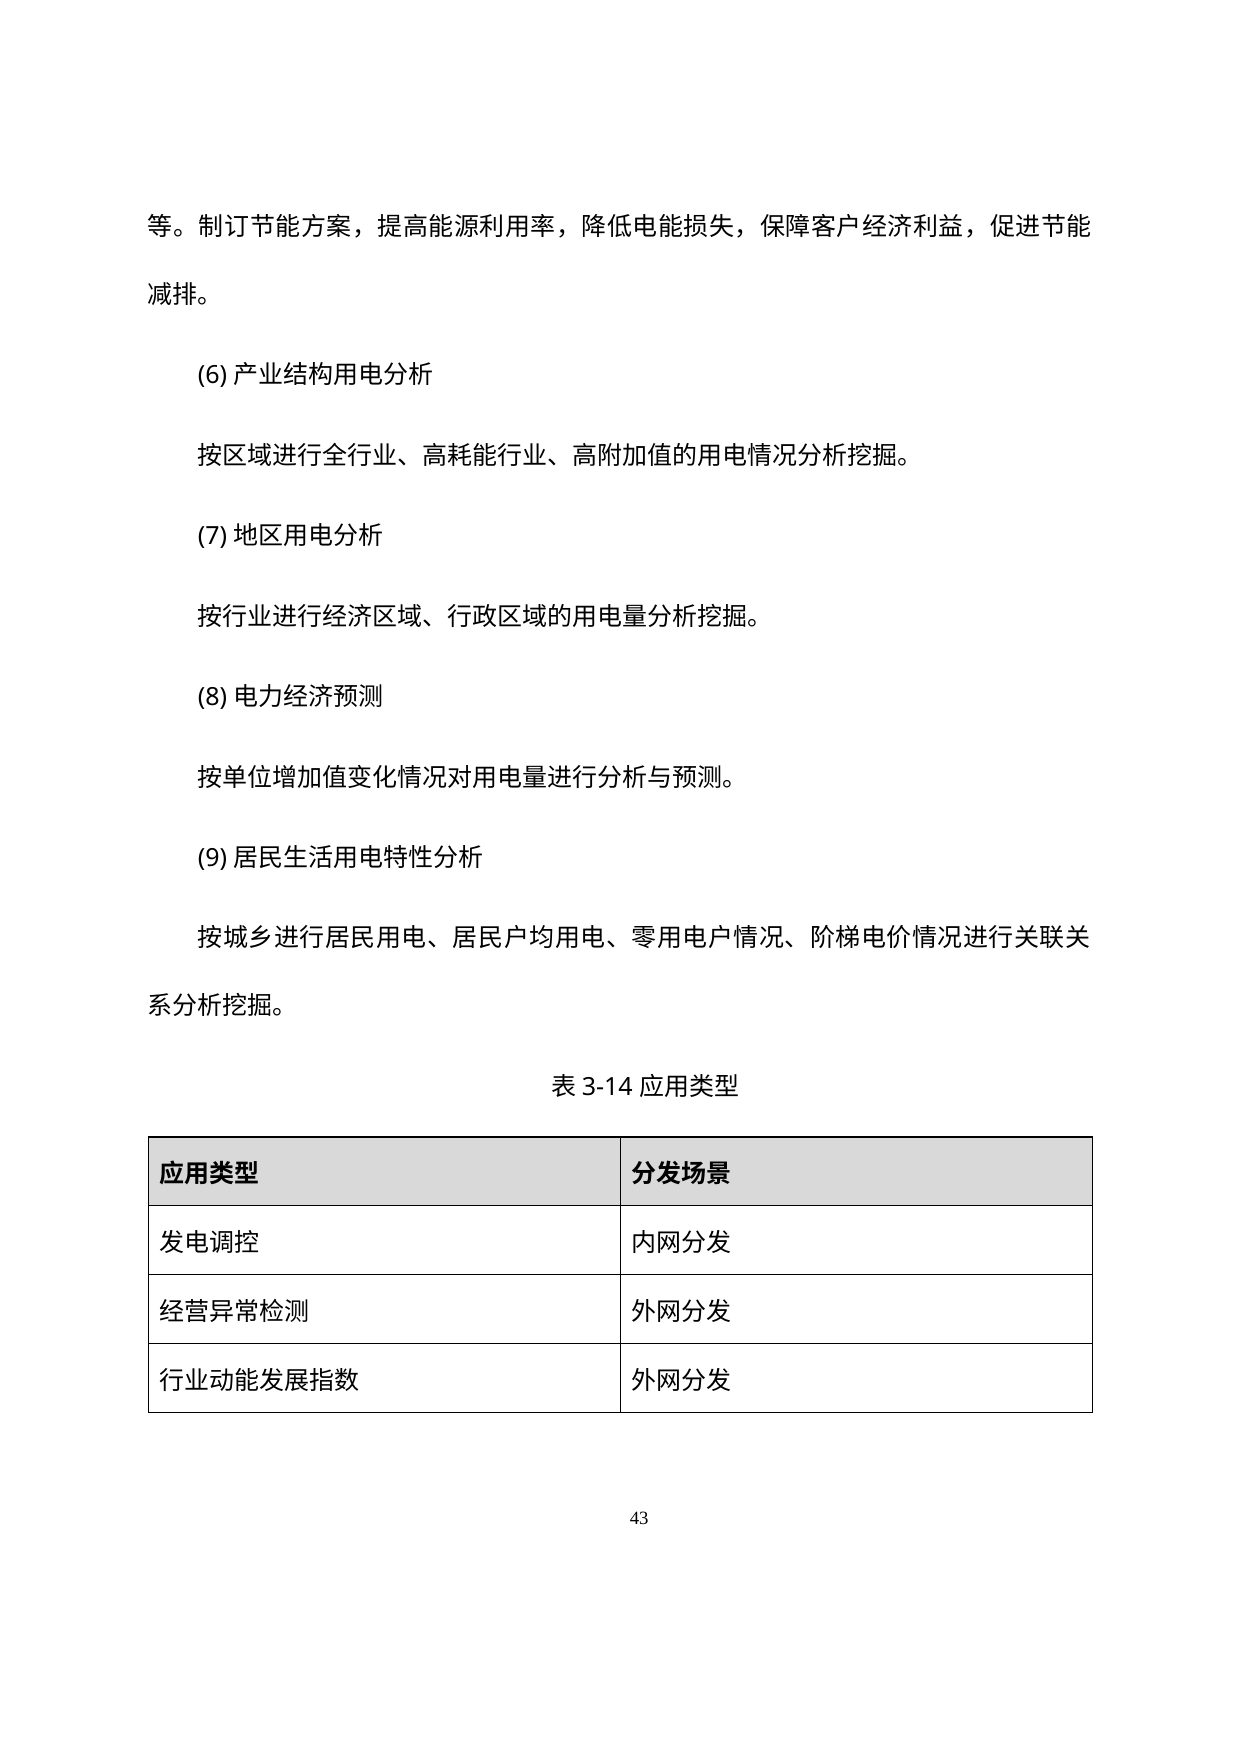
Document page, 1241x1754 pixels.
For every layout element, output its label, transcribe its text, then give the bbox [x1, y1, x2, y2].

text 按区域进行全行业、高耗能行业、高附加值的用电情况分析挖掘。 [148, 419, 1092, 487]
text 表 3-14 应用类型 [148, 1050, 1092, 1118]
text (8) 电力经济预测 [148, 661, 1092, 729]
table_header 应用类型 [149, 1138, 620, 1205]
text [148, 191, 1092, 327]
text 按行业进行经济区域、行政区域的用电量分析挖掘。 [148, 580, 1092, 648]
text (6) 产业结构用电分析 [148, 339, 1092, 407]
text (7) 地区用电分析 [148, 500, 1092, 568]
table_cell 发电调控 [149, 1206, 620, 1274]
table_cell 内网分发 [621, 1206, 1092, 1274]
table_cell 外网分发 [621, 1344, 1092, 1412]
table_header 分发场景 [621, 1138, 1092, 1205]
table_cell 行业动能发展指数 [149, 1344, 620, 1412]
table_cell 经营异常检测 [149, 1275, 620, 1343]
table_cell 外网分发 [621, 1275, 1092, 1343]
text (9) 居民生活用电特性分析 [148, 822, 1092, 889]
text 按城乡进行居民用电、居民户均用电、零用电户情况、阶梯电价情况进行关联关系分析挖掘。 [148, 902, 1092, 1038]
text 按单位增加值变化情况对用电量进行分析与预测。 [148, 741, 1092, 809]
